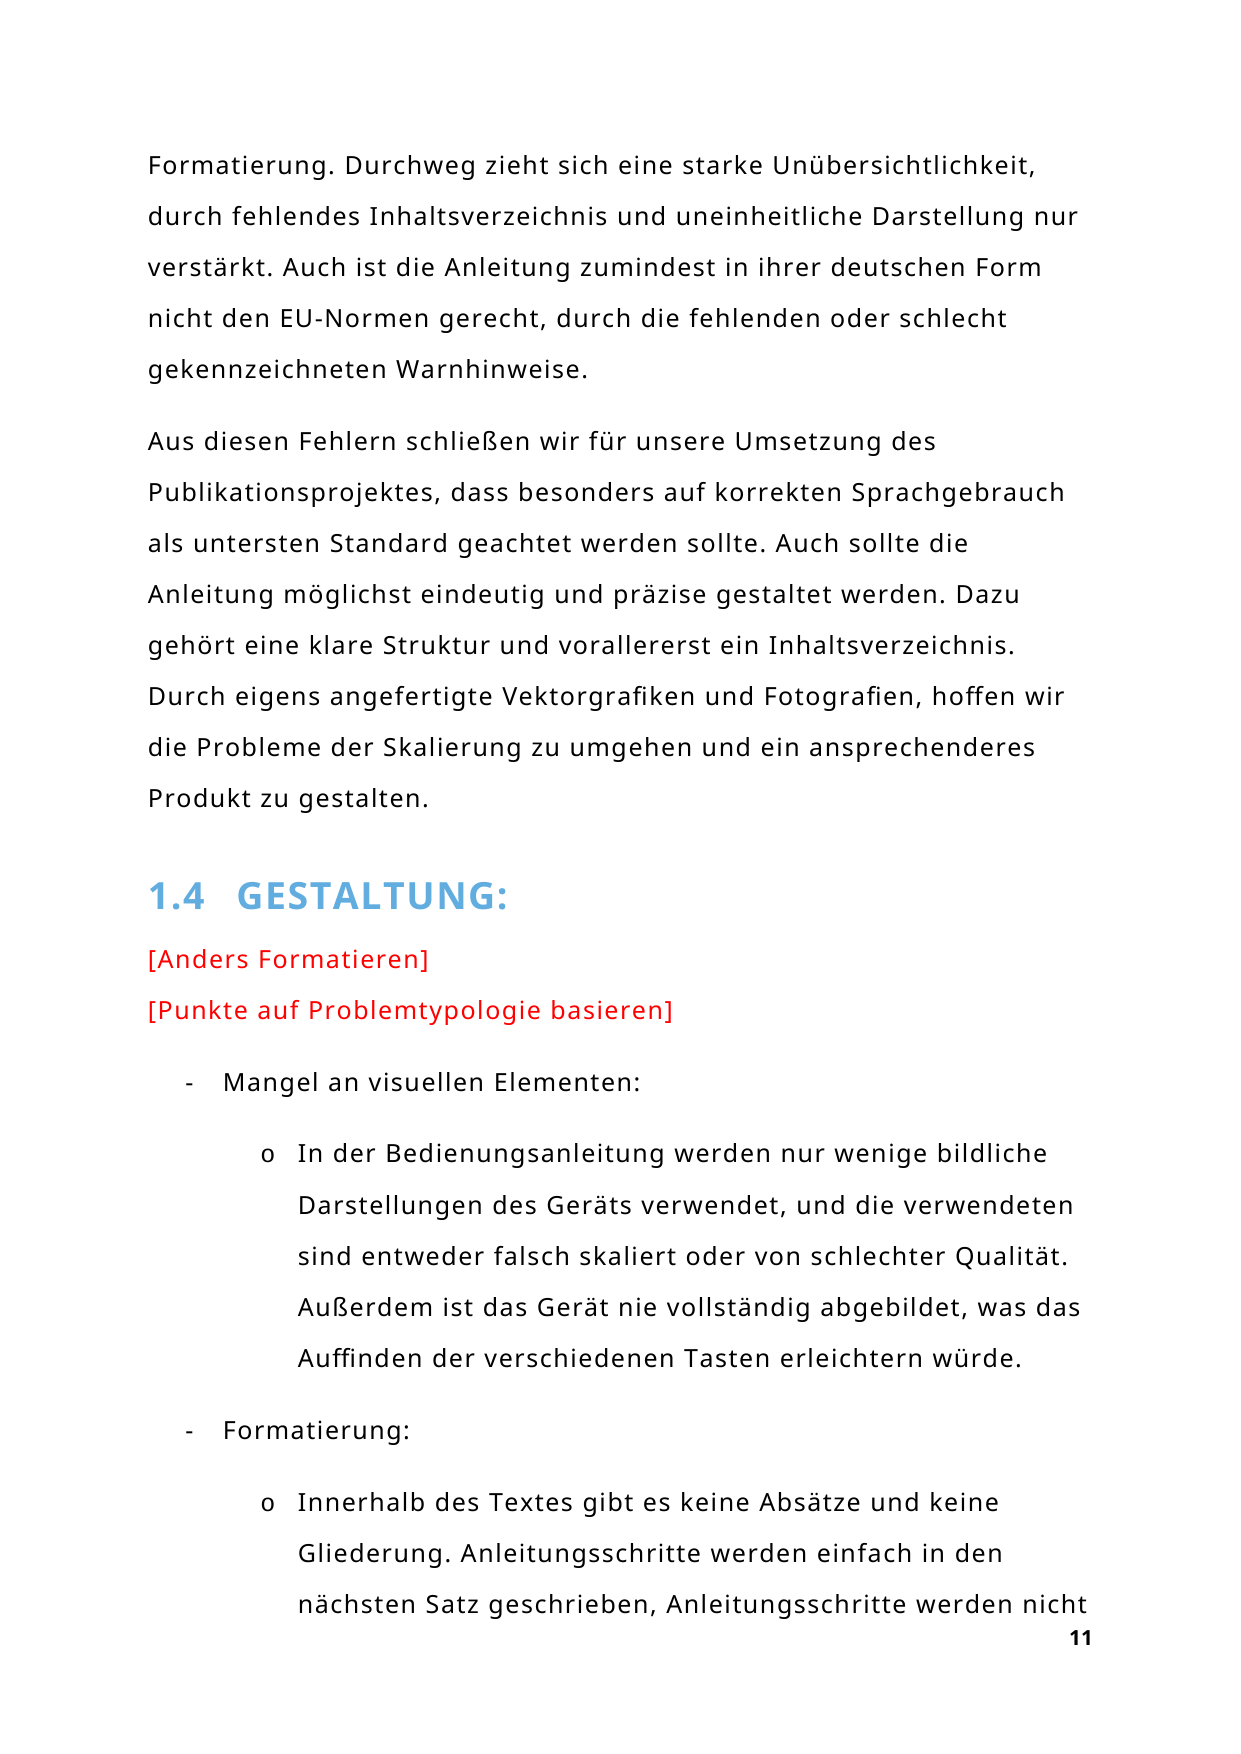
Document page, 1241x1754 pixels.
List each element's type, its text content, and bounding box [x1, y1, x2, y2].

list Formatierung: [185, 1412, 1093, 1446]
text [Anders Formatieren] [Punkte auf Problemtypologie basieren] [148, 941, 1093, 1026]
list Mangel an visuellen Elementen: [185, 1064, 1093, 1098]
list In der Bedienungsanleitung werden nur wenige bildliche Darstellungen des Geräts verwendet, und die verwendeten sind entweder falsch skaliert oder von schlechter Qualität. Außerdem ist das Gerät nie vollständig abgebildet, was das Auffinden der verschiedenen Tasten erleichtern würde. [260, 1136, 1093, 1374]
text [148, 148, 1093, 386]
text Aus diesen Fehlern schließen wir für unsere Umsetzung des Publikationsprojektes, dass besonders auf korrekten Sprachgebrauch als untersten Standard geachtet werden sollte. Auch sollte die Anleitung möglichst eindeutig und präzise gestaltet werden. Dazu gehört eine klare Struktur und vorallererst ein Inhaltsverzeichnis. Durch eigens angefertigte Vektorgrafiken und Fotografien, hoffen wir die Probleme der Skalierung zu umgehen und ein ansprechenderes Produkt zu gestalten. [148, 424, 1093, 815]
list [260, 1484, 1093, 1621]
text Gestaltung: [148, 869, 1093, 921]
